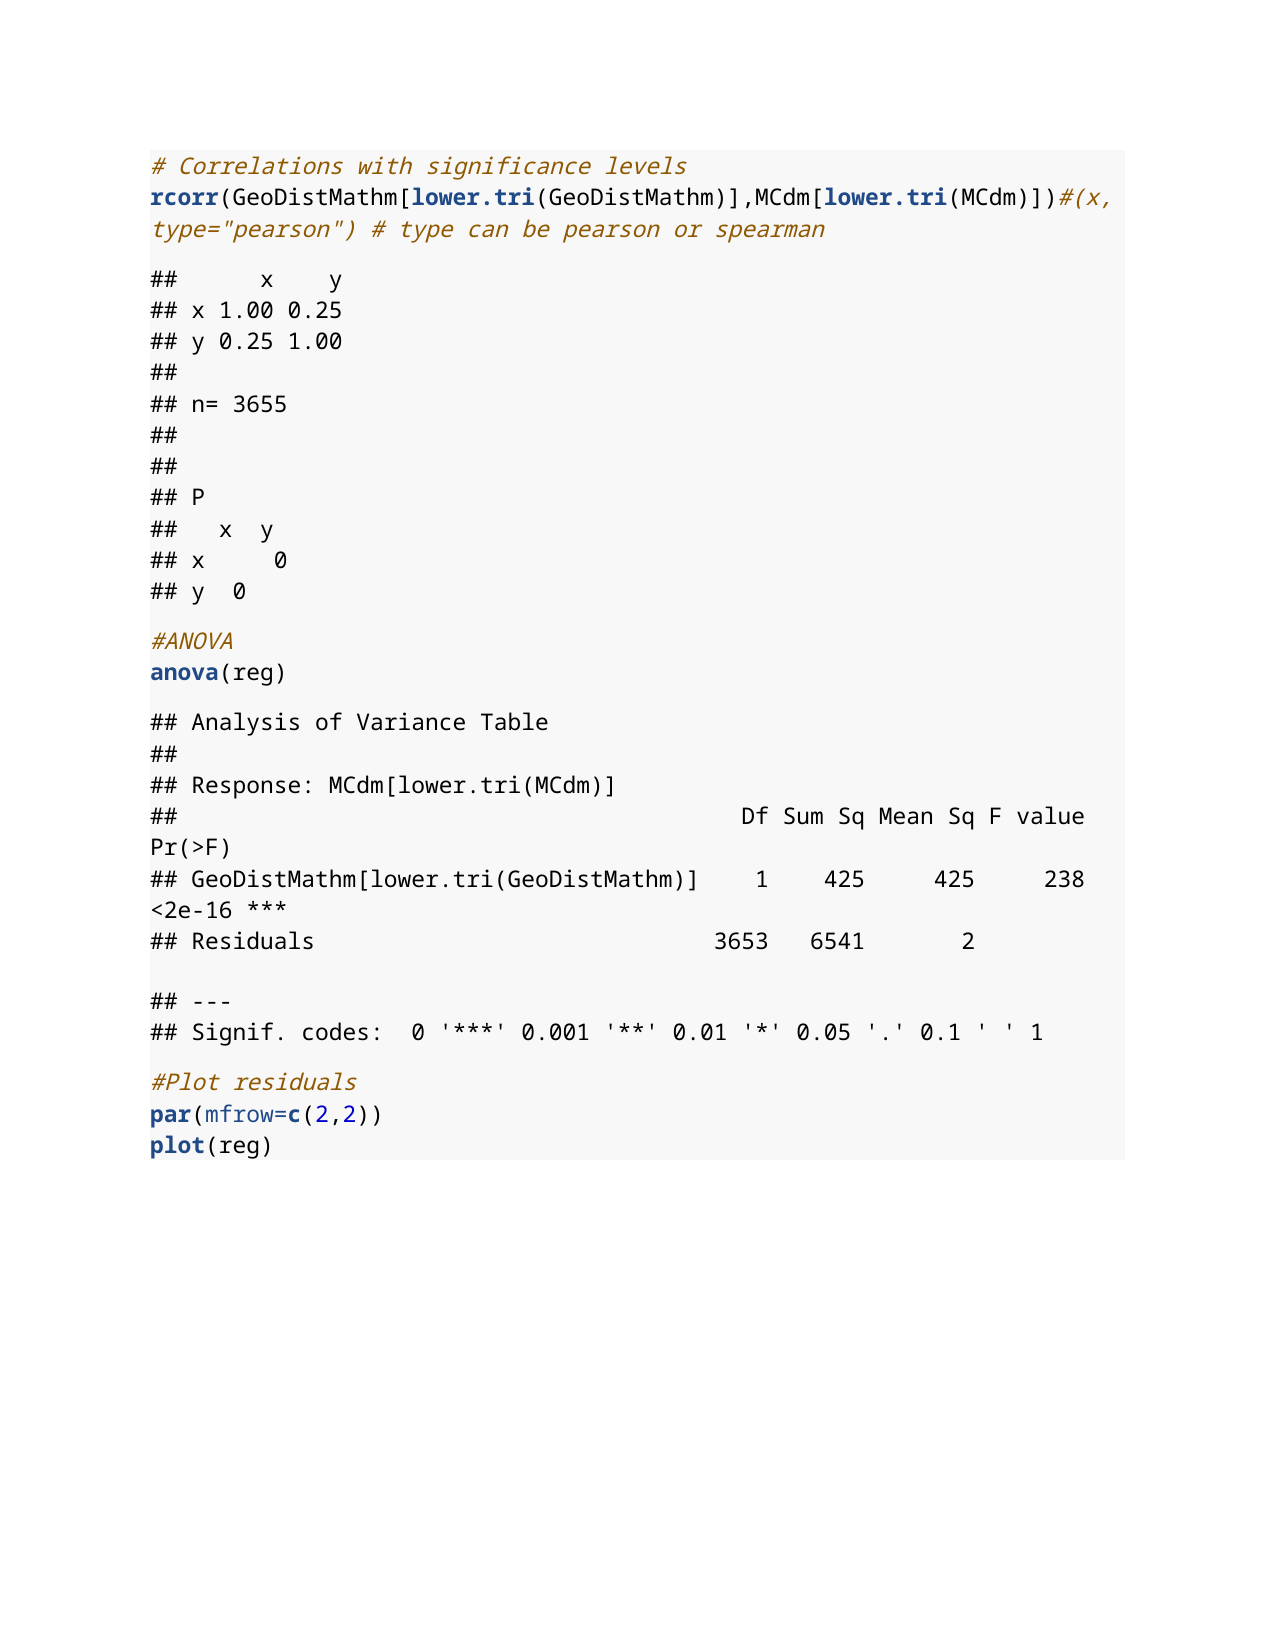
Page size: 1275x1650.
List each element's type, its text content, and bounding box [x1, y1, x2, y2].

text #ANOVA anova(reg) [232, 625, 1125, 687]
text ## Analysis of Variance Table ## ## Response: MCdm[lower.tri(MCdm)] ## Df Sum Sq Mean Sq F value Pr(>F) ## GeoDistMathm[lower.tri(GeoDistMathm)] 1 425 425 238 <2e-16 *** ## Residuals 3653 6541 2 ## --- ## Signif. codes: 0 '***' 0.001 '**' 0.01 '*' 0.05 '.' 0.1 ' ' 1 [150, 706, 1125, 1047]
text #Plot residuals par(mfrow=c(2,2)) plot(reg) [150, 1066, 1125, 1160]
text ## x y ## x 1.00 0.25 ## y 0.25 1.00 ## ## n= 3655 ## ## ## P ## x y ## x 0 ## y 0 [150, 262, 1125, 606]
text # Correlations with significance levels rcorr(GeoDistMathm[lower.tri(GeoDistMathm)],MCdm[lower.tri(MCdm)])#(x, type="pearson") # type can be pearson or spearman [150, 150, 1125, 244]
